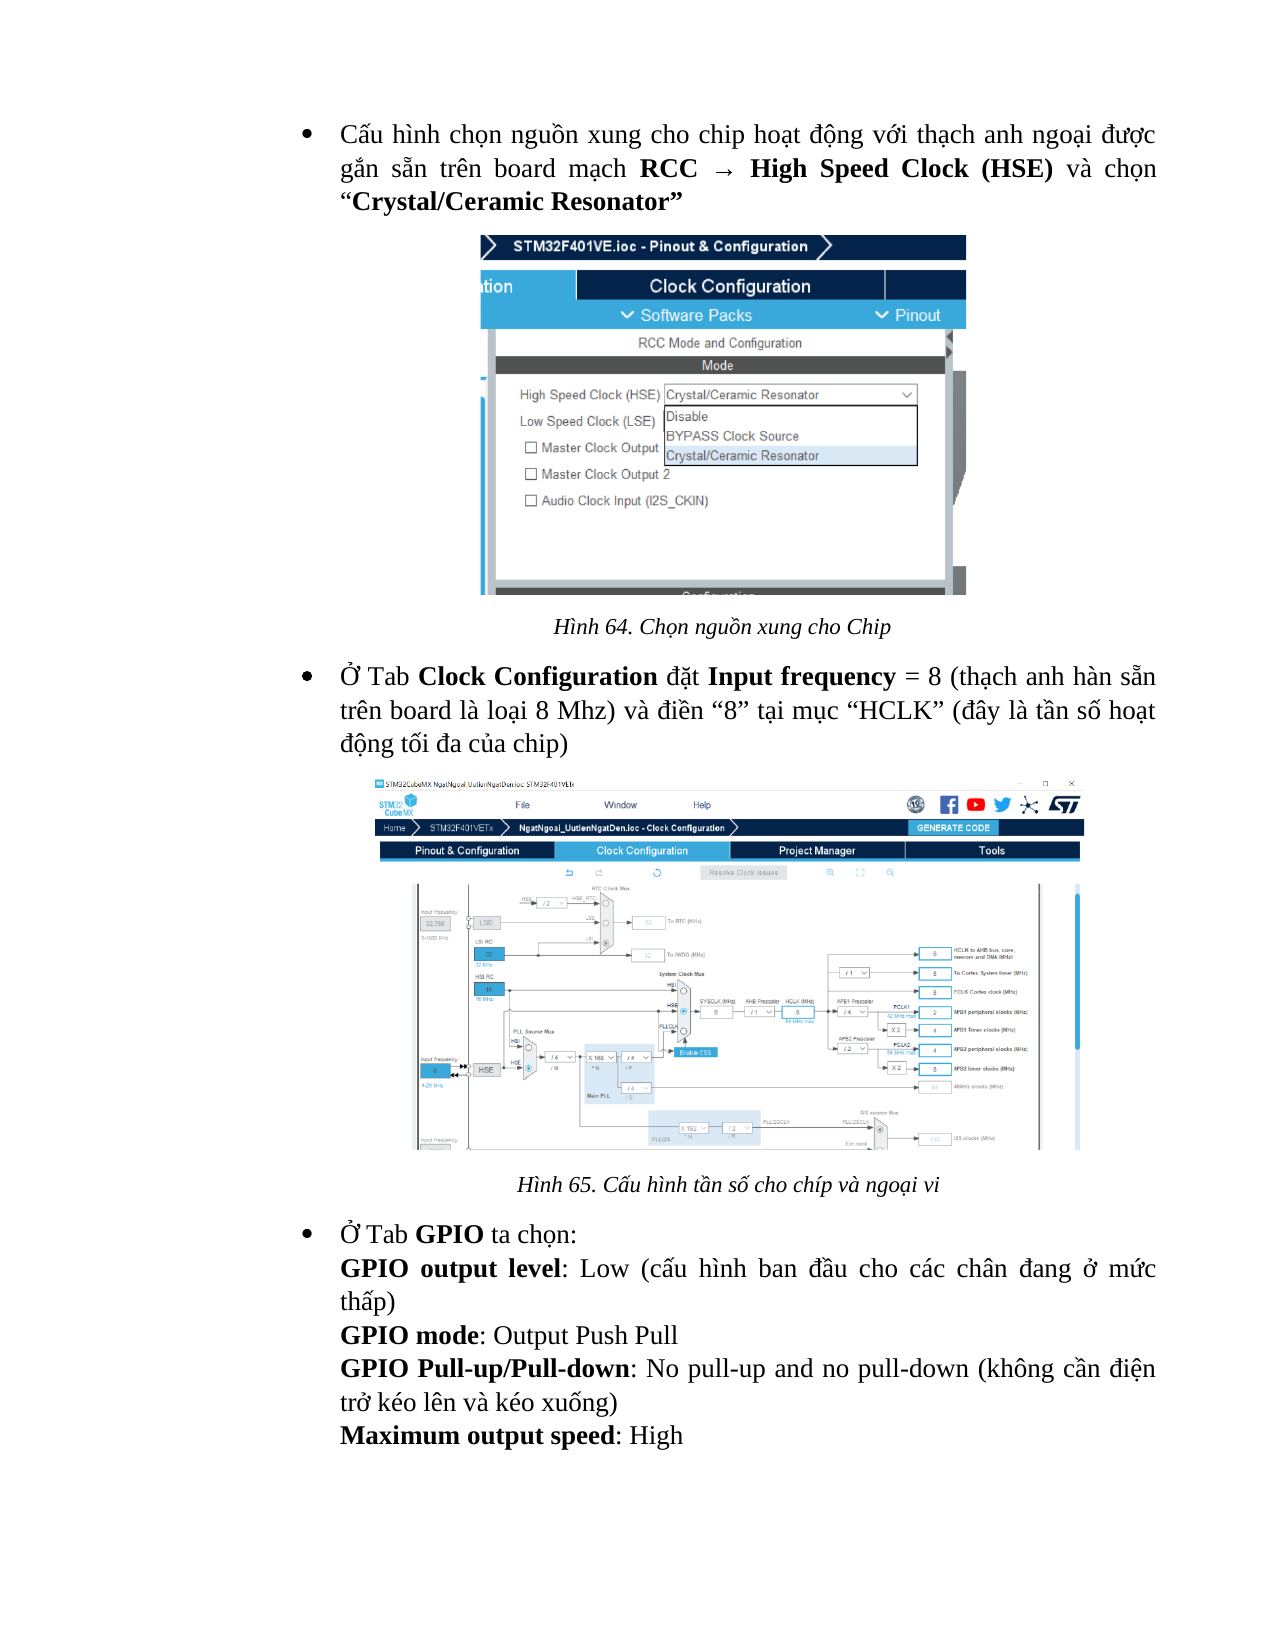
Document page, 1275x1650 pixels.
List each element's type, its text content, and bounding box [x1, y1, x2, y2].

picture [480, 235, 967, 595]
list GPIO output level: Low (cấu hình ban đầu cho các chân đang ở mức thấp) [340, 1252, 1157, 1316]
list Maximum output speed: High [340, 1419, 1157, 1451]
list Ở Tab GPIO ta chọn: [302, 1218, 1157, 1249]
list GPIO mode: Output Push Pull [340, 1319, 1157, 1350]
list GPIO Pull-up/Pull-down: No pull-up and no pull-down (không cần điện trở kéo lên và kéo xuống) [340, 1352, 1157, 1417]
list Ở Tab Clock Configuration đặt Input frequency = 8 (thạch anh hàn sẵn trên board là loại 8 Mhz) và điền “8” tại mục “HCLK” (đây là tần số hoạt động tối đa của chip) [302, 660, 1157, 759]
picture [375, 777, 1085, 1152]
list Cấu hình chọn nguồn xung cho chip hoạt động với thạch anh ngoại được gắn sẵn trên board mạch RCC → High Speed Clock (HSE) và chọn “Crystal/Ceramic Resonator” [302, 118, 1157, 216]
